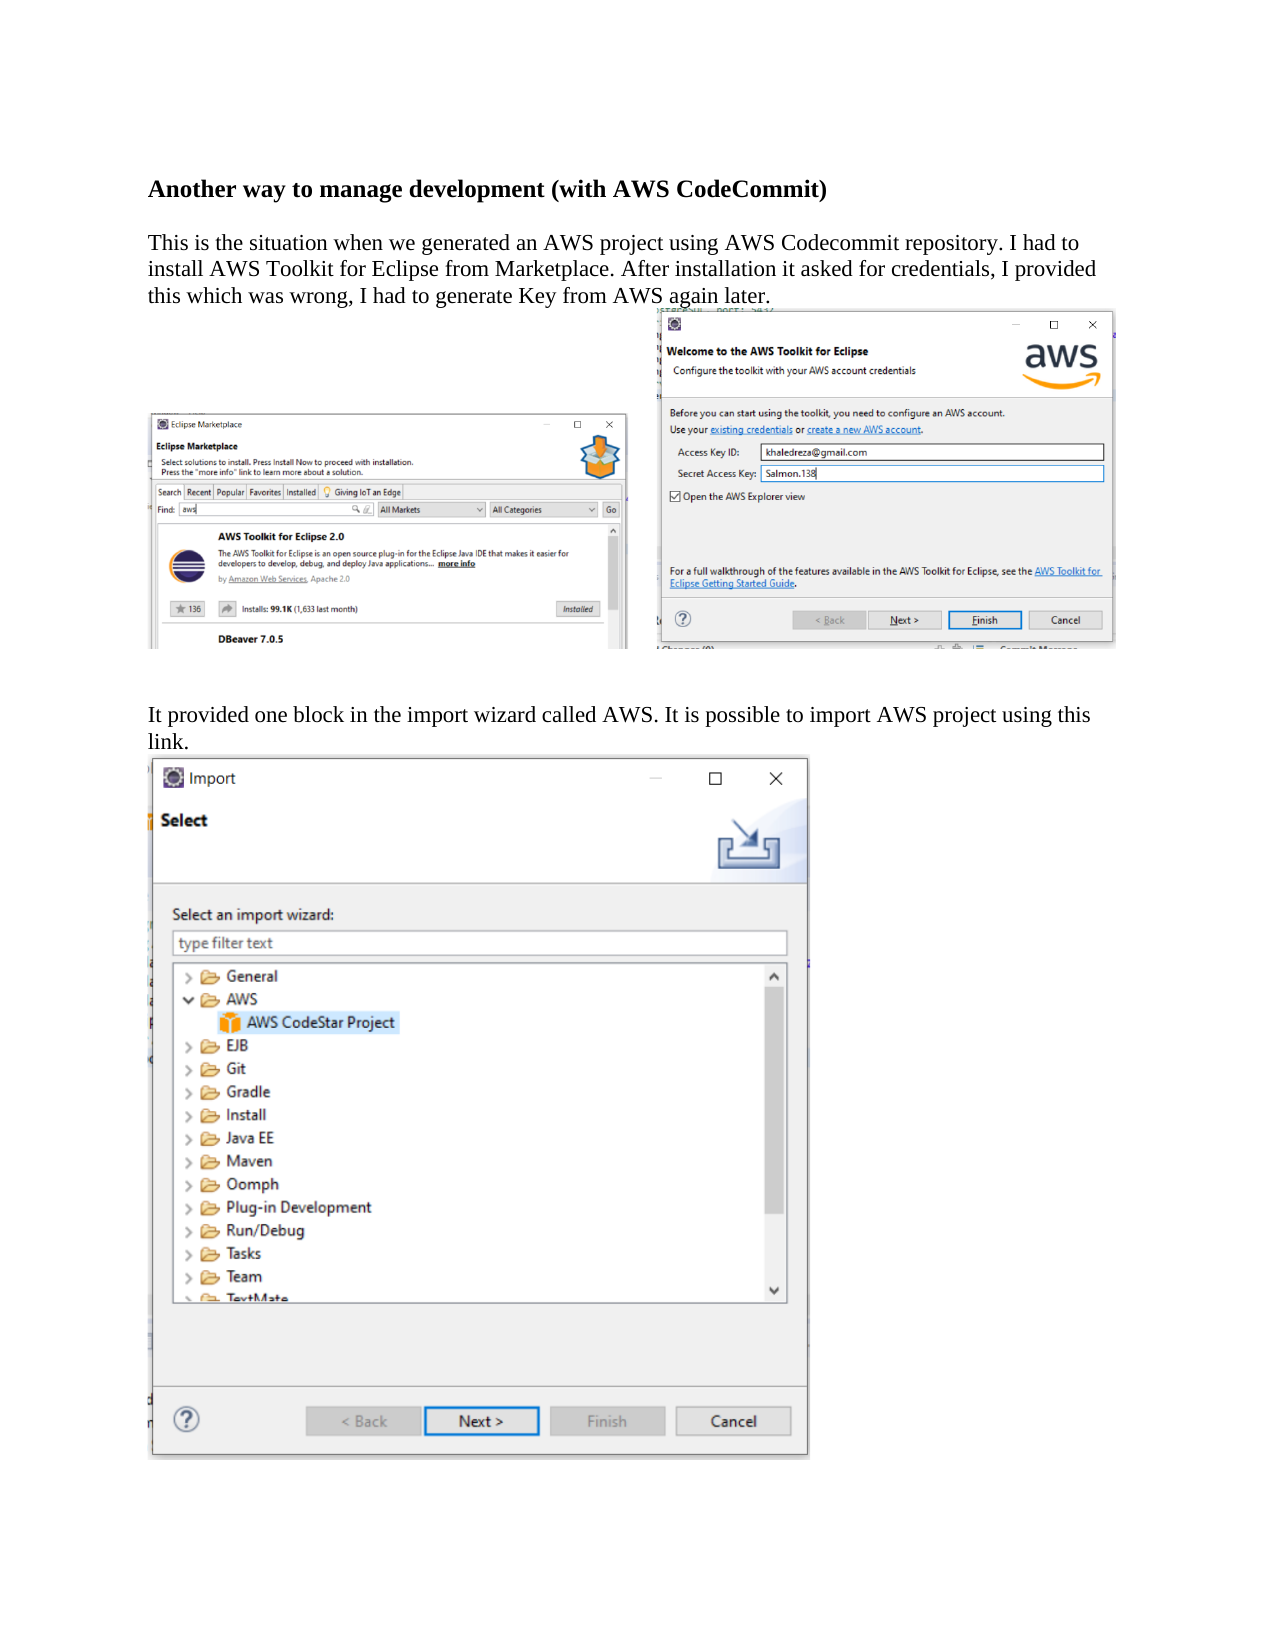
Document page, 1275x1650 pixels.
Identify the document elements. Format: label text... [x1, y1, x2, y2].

picture [656, 308, 1116, 649]
picture [147, 754, 811, 1460]
text This is the situation when we generated an AWS project using AWS Codecommit repository. I had to install AWS Toolkit for Eclipse from Marketplace. After installation it asked for credentials, I provided this which was wrong, I had to generate Key from AWS again later. [148, 229, 1127, 308]
text Another way to manage development (with AWS CodeCommit) [148, 174, 1127, 203]
picture [147, 413, 629, 649]
text It provided one block in the import wizard called AWS. It is possible to import AWS project using this link. [148, 701, 1127, 754]
